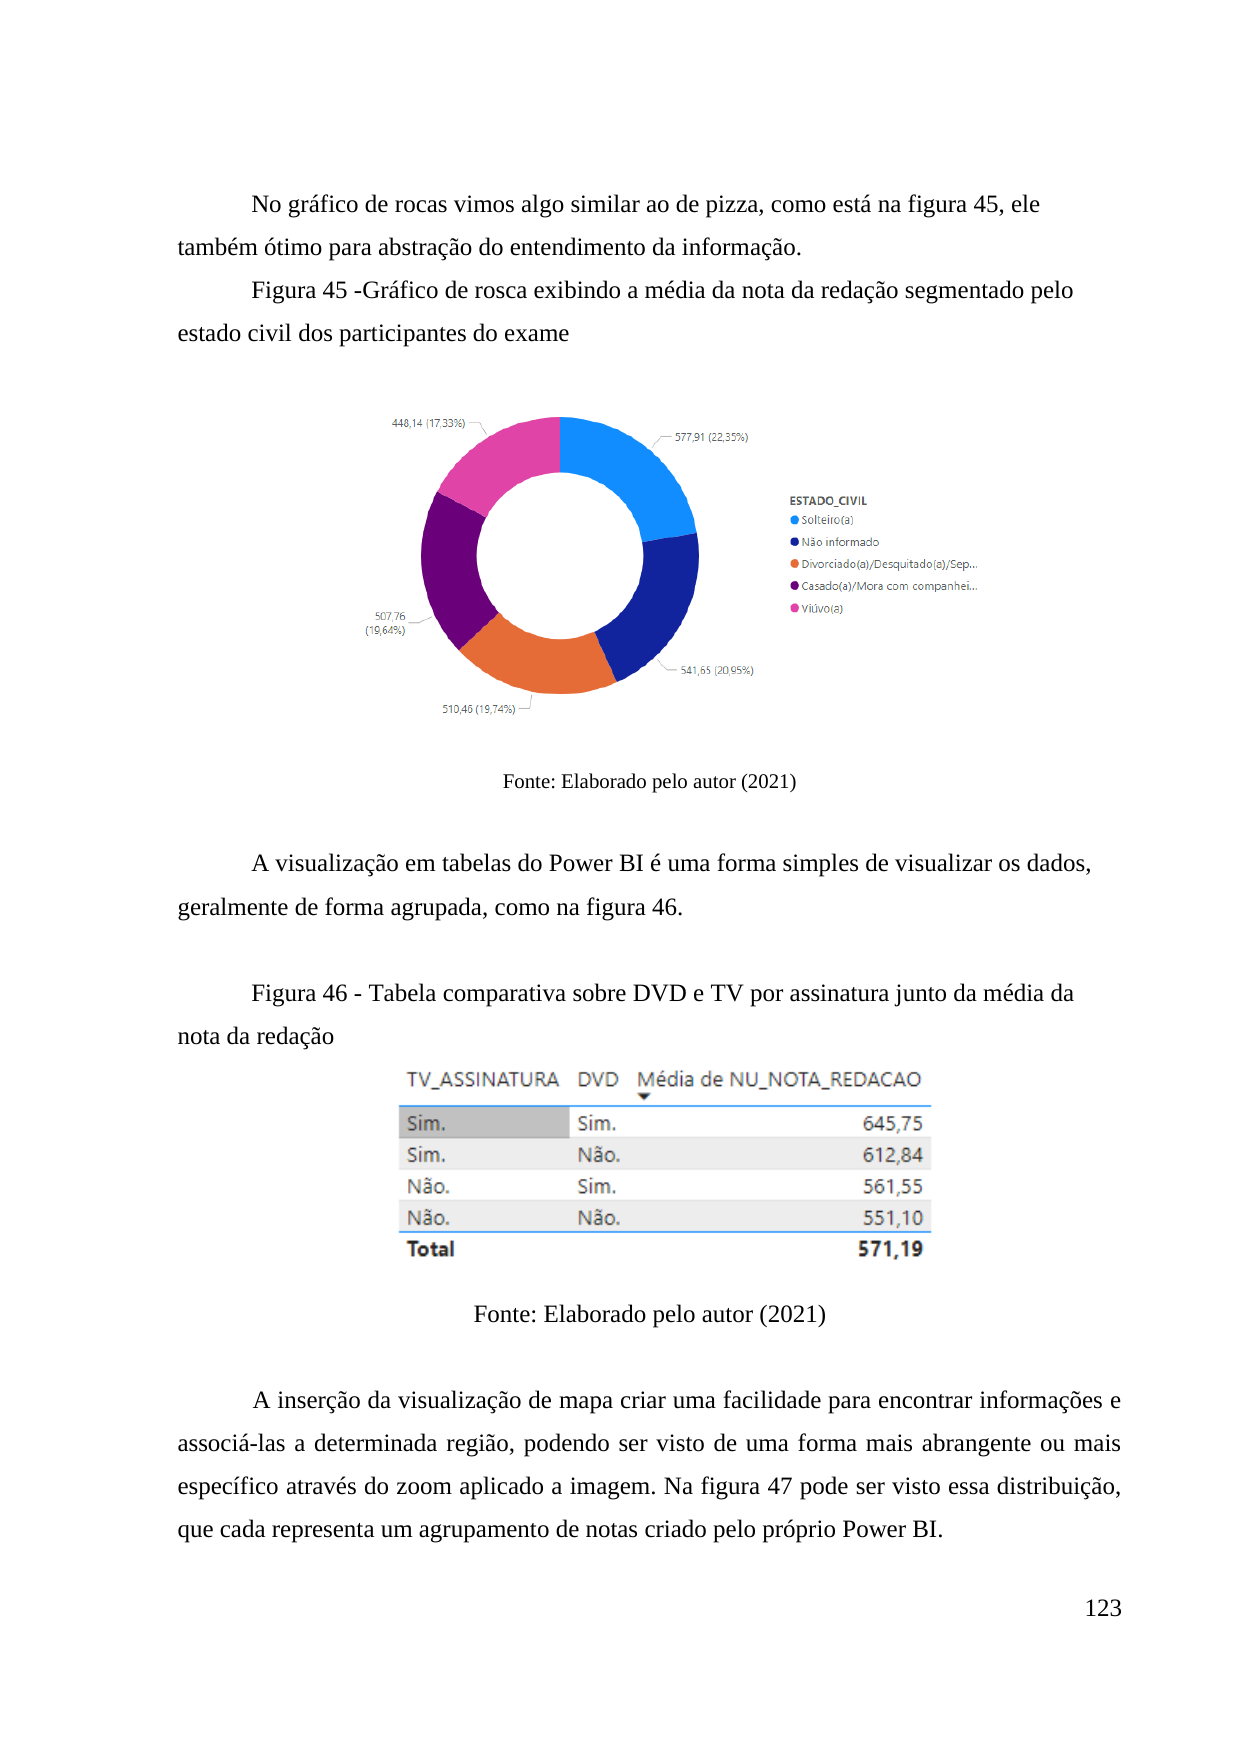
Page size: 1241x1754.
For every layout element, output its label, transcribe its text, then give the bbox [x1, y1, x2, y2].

text Figura 46 - Tabela comparativa sobre DVD e TV por assinatura junto da média da nota da redação [177, 978, 1122, 1050]
text A inserção da visualização de mapa criar uma facilidade para encontrar informações e associá-las a determinada região, podendo ser visto de uma forma mais abrangente ou mais específico através do zoom aplicado a imagem. Na figura 47 pode ser visto essa distribuição, que cada representa um agrupamento de notas criado pelo próprio Power BI. [177, 1385, 1122, 1543]
text Fonte: Elaborado pelo autor (2021) [177, 1299, 1122, 1327]
text A visualização em tabelas do Power BI é uma forma simples de visualizar os dados, geralmente de forma agrupada, como na figura 46. [177, 848, 1122, 920]
picture [331, 361, 983, 755]
text Figura 45 -Gráfico de rosca exibindo a média da nota da redação segmentado pelo estado civil dos participantes do exame [177, 275, 1122, 347]
picture [393, 1064, 980, 1285]
text No gráfico de rocas vimos algo similar ao de pizza, como está na figura 45, ele também ótimo para abstração do entendimento da informação. [177, 189, 1122, 261]
text Fonte: Elaborado pelo autor (2021) [177, 769, 1122, 793]
